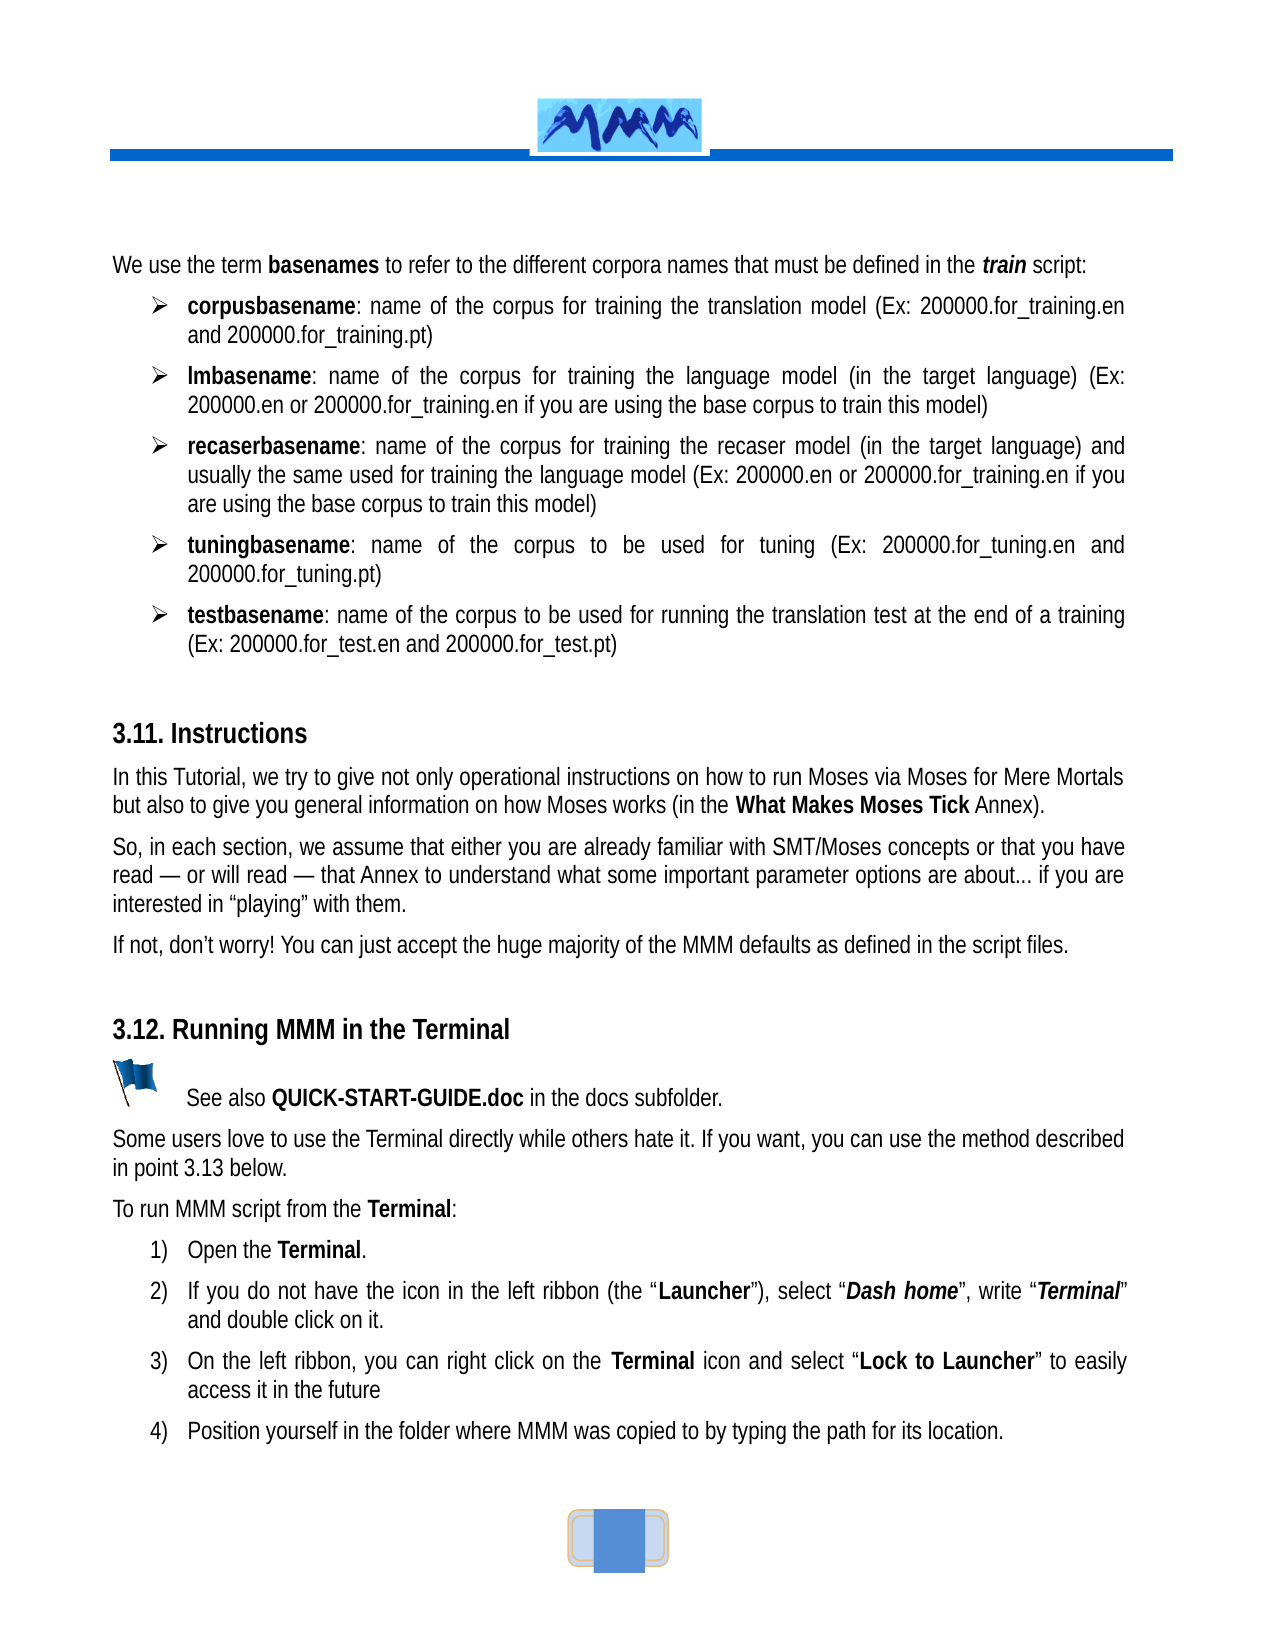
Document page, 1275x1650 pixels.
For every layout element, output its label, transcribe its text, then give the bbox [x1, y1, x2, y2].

text Some users love to use the Terminal directly while others hate it. If you want, you can use the method described in point 3.13 below. [112, 1124, 1127, 1182]
text In this Tutorial, we try to give not only operational instructions on how to run Moses via Moses for Mere Mortals but also to give you general information on how Moses works (in the What Makes Moses Tick Annex). [112, 762, 1127, 819]
text If not, don’t worry! You can just accept the huge majority of the MMM defaults as defined in the script files. [112, 930, 1127, 959]
list tuningbasename: name of the corpus to be used for tuning (Ex: 200000.for_tuning.en and 200000.for_tuning.pt) [150, 530, 1127, 587]
list On the left ribbon, you can right click on the Terminal icon and select “Lock to Launcher” to easily access it in the future [150, 1346, 1127, 1403]
picture [529, 87, 710, 156]
list recaserbasename: name of the corpus for training the recaser model (in the target language) and usually the same used for training the language model (Ex: 200000.en or 200000.for_training.en if you are using the base corpus to train this model) [150, 431, 1127, 517]
picture [112, 1058, 157, 1107]
list Open the Terminal. [150, 1235, 1127, 1264]
subtitle 3.12. Running MMM in the Terminal [112, 1012, 1127, 1046]
text So, in each section, we assume that either you are already familiar with SMT/Moses concepts or that you have read — or will read — that Annex to understand what some important parameter options are about... if you are interested in “playing” with them. [112, 832, 1127, 918]
list corpusbasename: name of the corpus for training the translation model (Ex: 200000.for_training.en and 200000.for_training.pt) [150, 291, 1127, 349]
list Position yourself in the folder where MMM was copied to by typing the path for its location. [150, 1416, 1127, 1444]
list lmbasename: name of the corpus for training the language model (in the target language) (Ex: 200000.en or 200000.for_training.en if you are using the base corpus to train this model) [150, 361, 1127, 419]
subtitle 3.11. Instructions [112, 716, 1127, 749]
list testbasename: name of the corpus to be used for running the translation test at the end of a training (Ex: 200000.for_test.en and 200000.for_test.pt) [150, 600, 1127, 657]
text To run MMM script from the Terminal: [112, 1194, 1127, 1223]
text See also QUICK-START-GUIDE.doc in the docs subfolder. [112, 1058, 1127, 1112]
text We use the term basenames to refer to the different corpora names that must be defined in the train script: [112, 250, 1127, 279]
list If you do not have the icon in the left ribbon (the “Launcher”), select “Dash home”, write “Terminal” and double click on it. [150, 1276, 1127, 1334]
